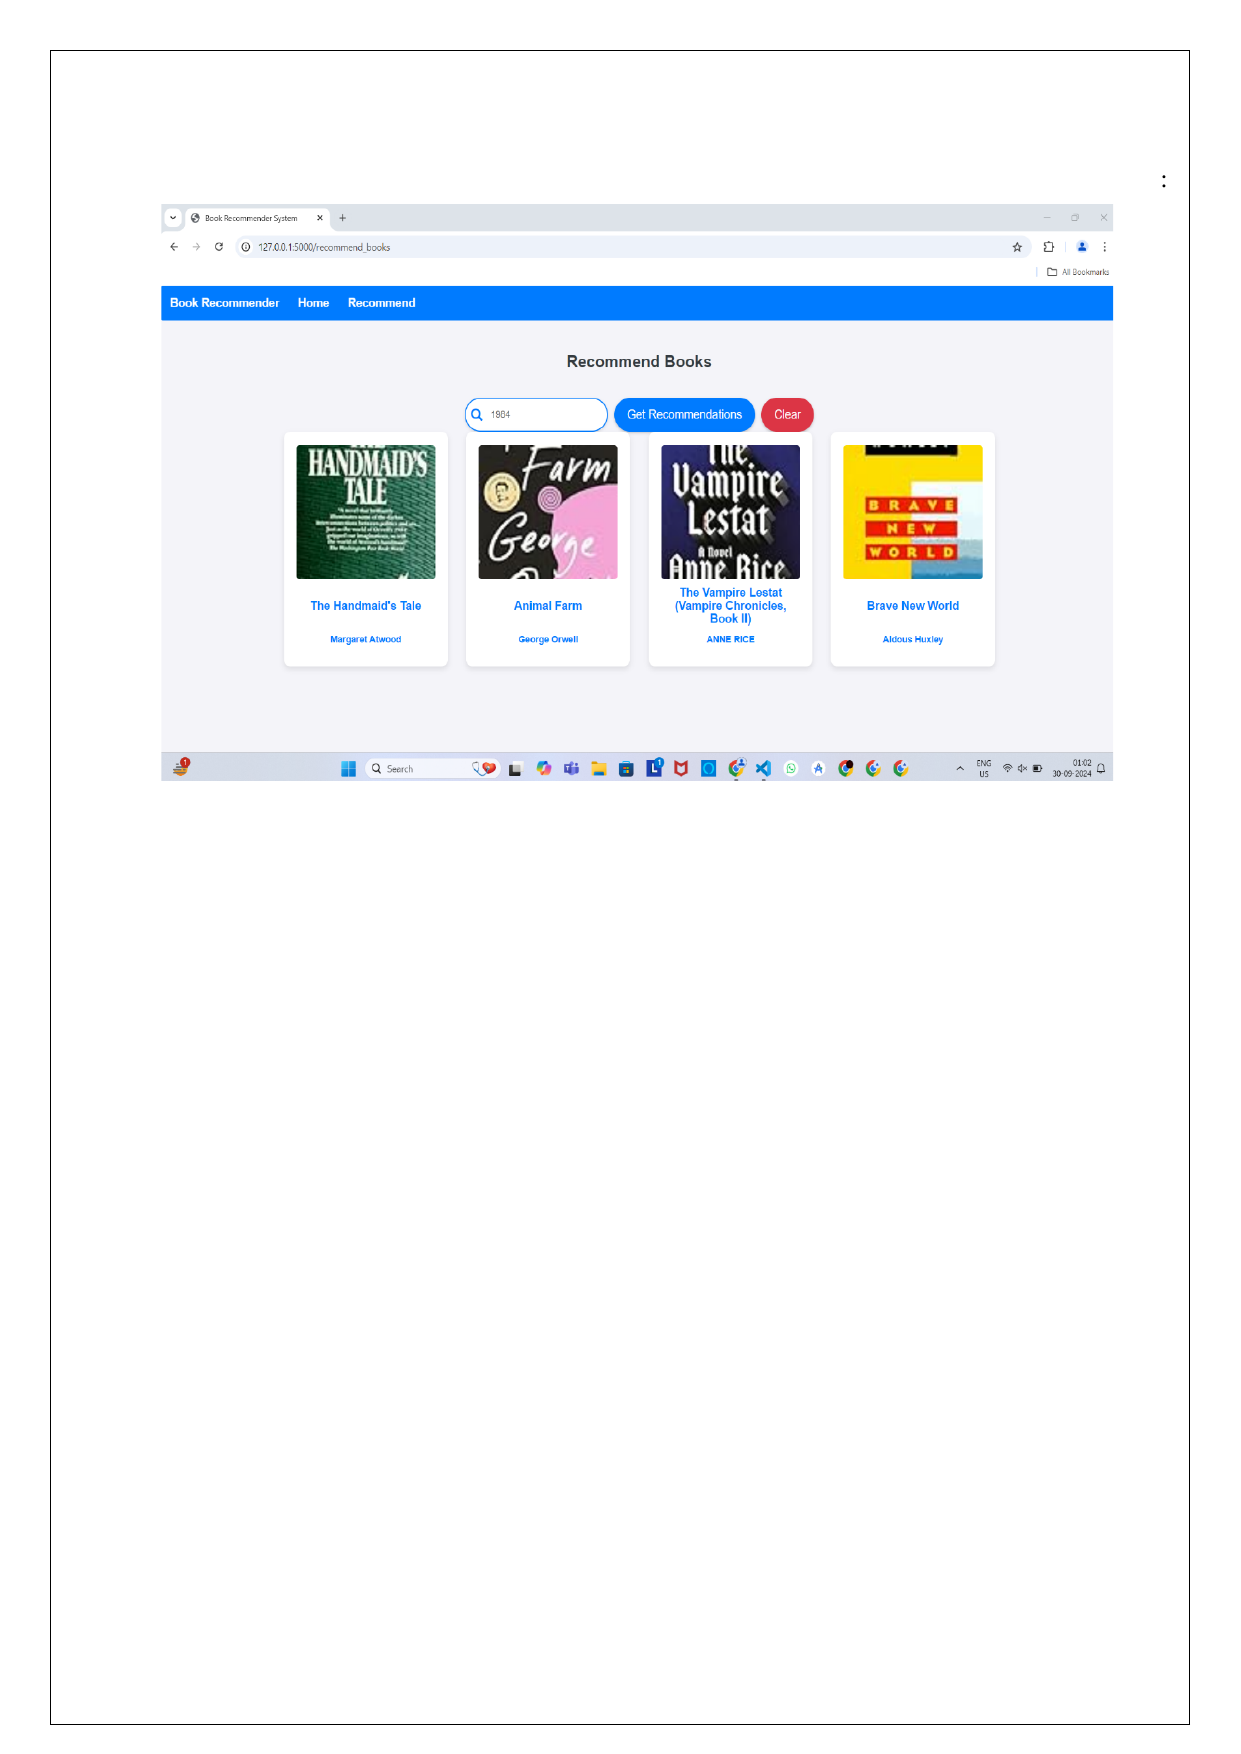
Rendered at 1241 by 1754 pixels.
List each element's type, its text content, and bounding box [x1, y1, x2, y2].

picture [160, 204, 1114, 779]
subtitle : [203, 164, 1167, 193]
